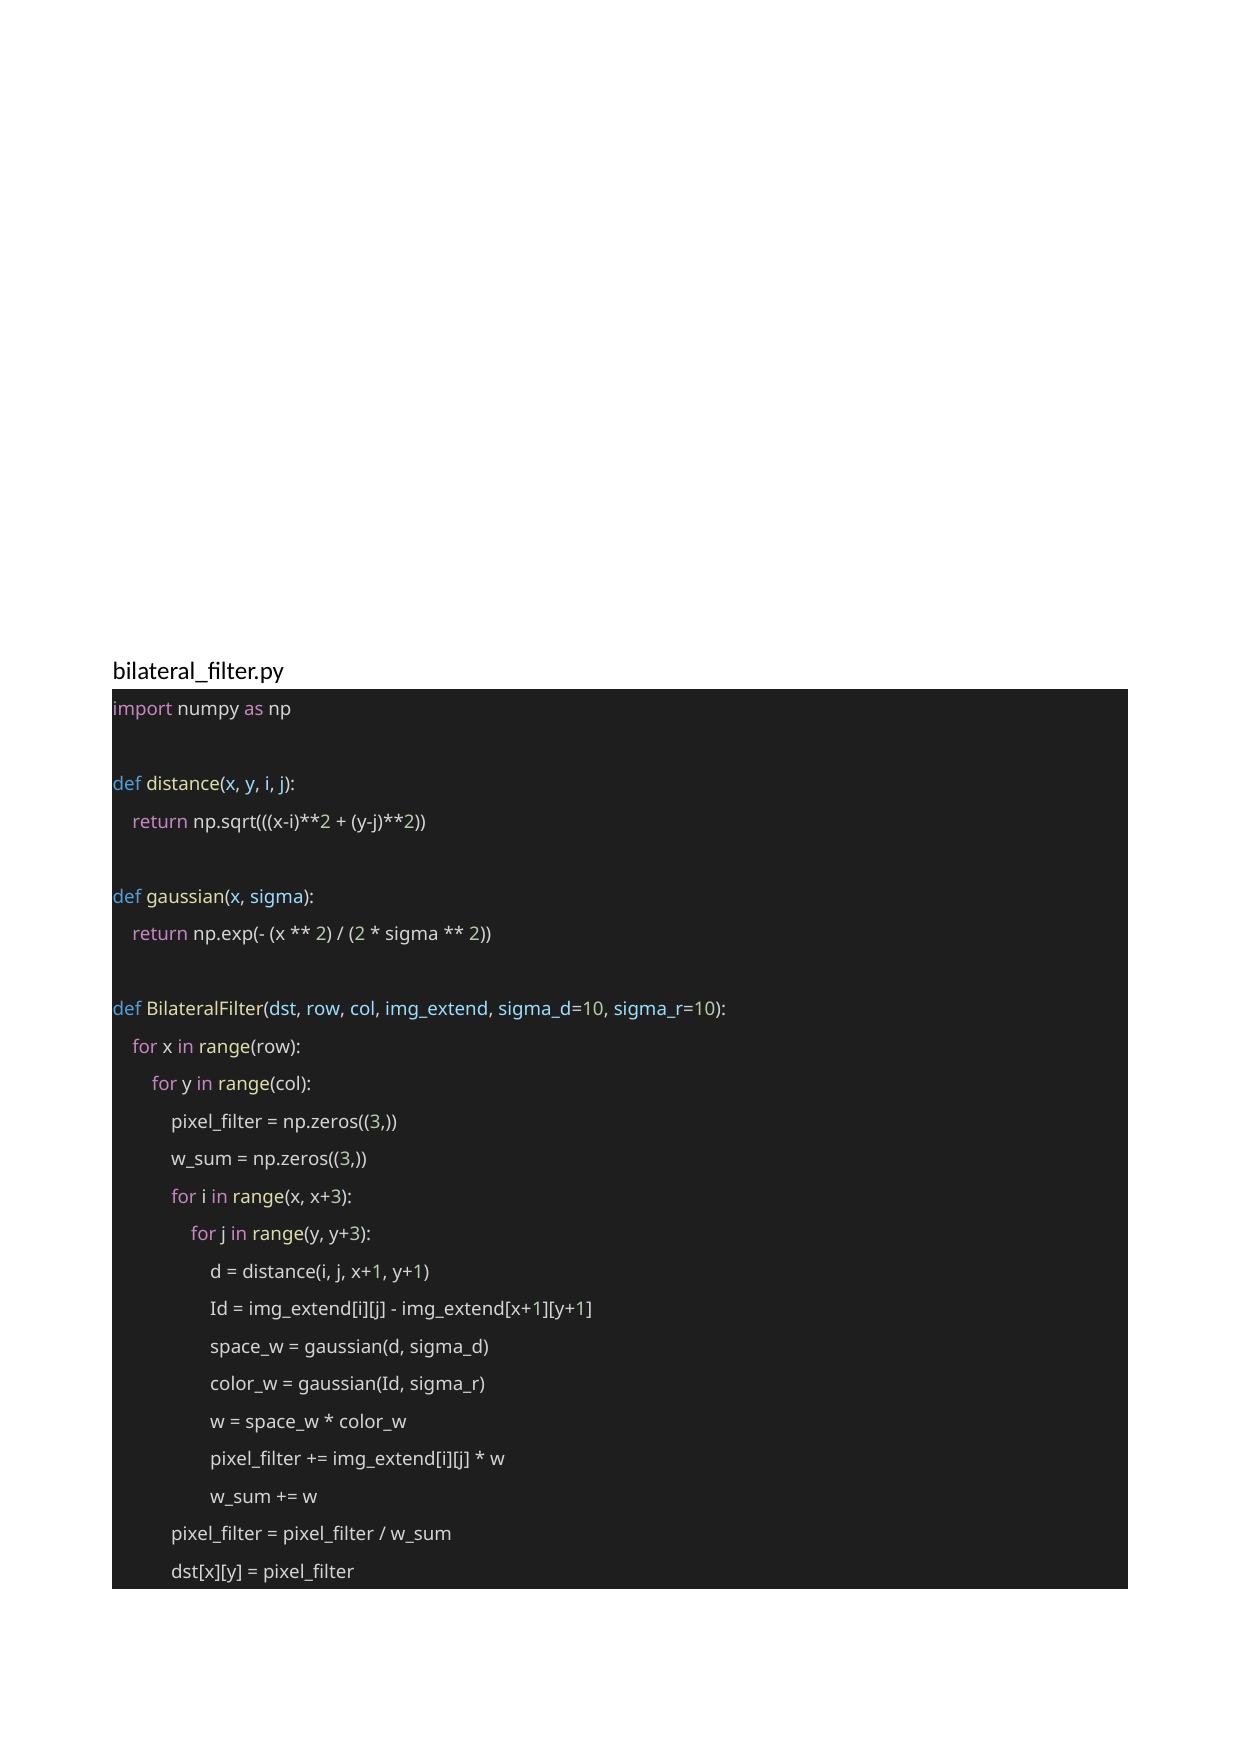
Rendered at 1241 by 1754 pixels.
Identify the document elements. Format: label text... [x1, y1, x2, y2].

text return np.sqrt(((x-i)**2 + (y-j)**2)) [112, 802, 1128, 839]
text import numpy as np [112, 689, 1128, 727]
text pixel_filter = np.zeros((3,)) [112, 1102, 1128, 1139]
text w = space_w * color_w [112, 1402, 1128, 1439]
text color_w = gaussian(Id, sigma_r) [112, 1364, 1128, 1402]
text pixel_filter += img_extend[i][j] * w [112, 1439, 1128, 1477]
text for x in range(row): [112, 1027, 1128, 1064]
text for i in range(x, x+3): [112, 1177, 1128, 1214]
text Id = img_extend[i][j] - img_extend[x+1][y+1] [112, 1289, 1128, 1327]
text d = distance(i, j, x+1, y+1) [112, 1252, 1128, 1289]
text for y in range(col): [112, 1064, 1128, 1102]
text def distance(x, y, i, j): [112, 764, 1128, 802]
text space_w = gaussian(d, sigma_d) [112, 1327, 1128, 1364]
text bilateral_filter.py [112, 652, 1128, 689]
text w_sum = np.zeros((3,)) [112, 1139, 1128, 1177]
text pixel_filter = pixel_filter / w_sum [112, 1514, 1128, 1552]
text def gaussian(x, sigma): [112, 877, 1128, 914]
text w_sum += w [112, 1477, 1128, 1514]
text dst[x][y] = pixel_filter [112, 1552, 1128, 1589]
text def BilateralFilter(dst, row, col, img_extend, sigma_d=10, sigma_r=10): [112, 989, 1128, 1027]
text for j in range(y, y+3): [112, 1214, 1128, 1252]
text return np.exp(- (x ** 2) / (2 * sigma ** 2)) [112, 914, 1128, 952]
